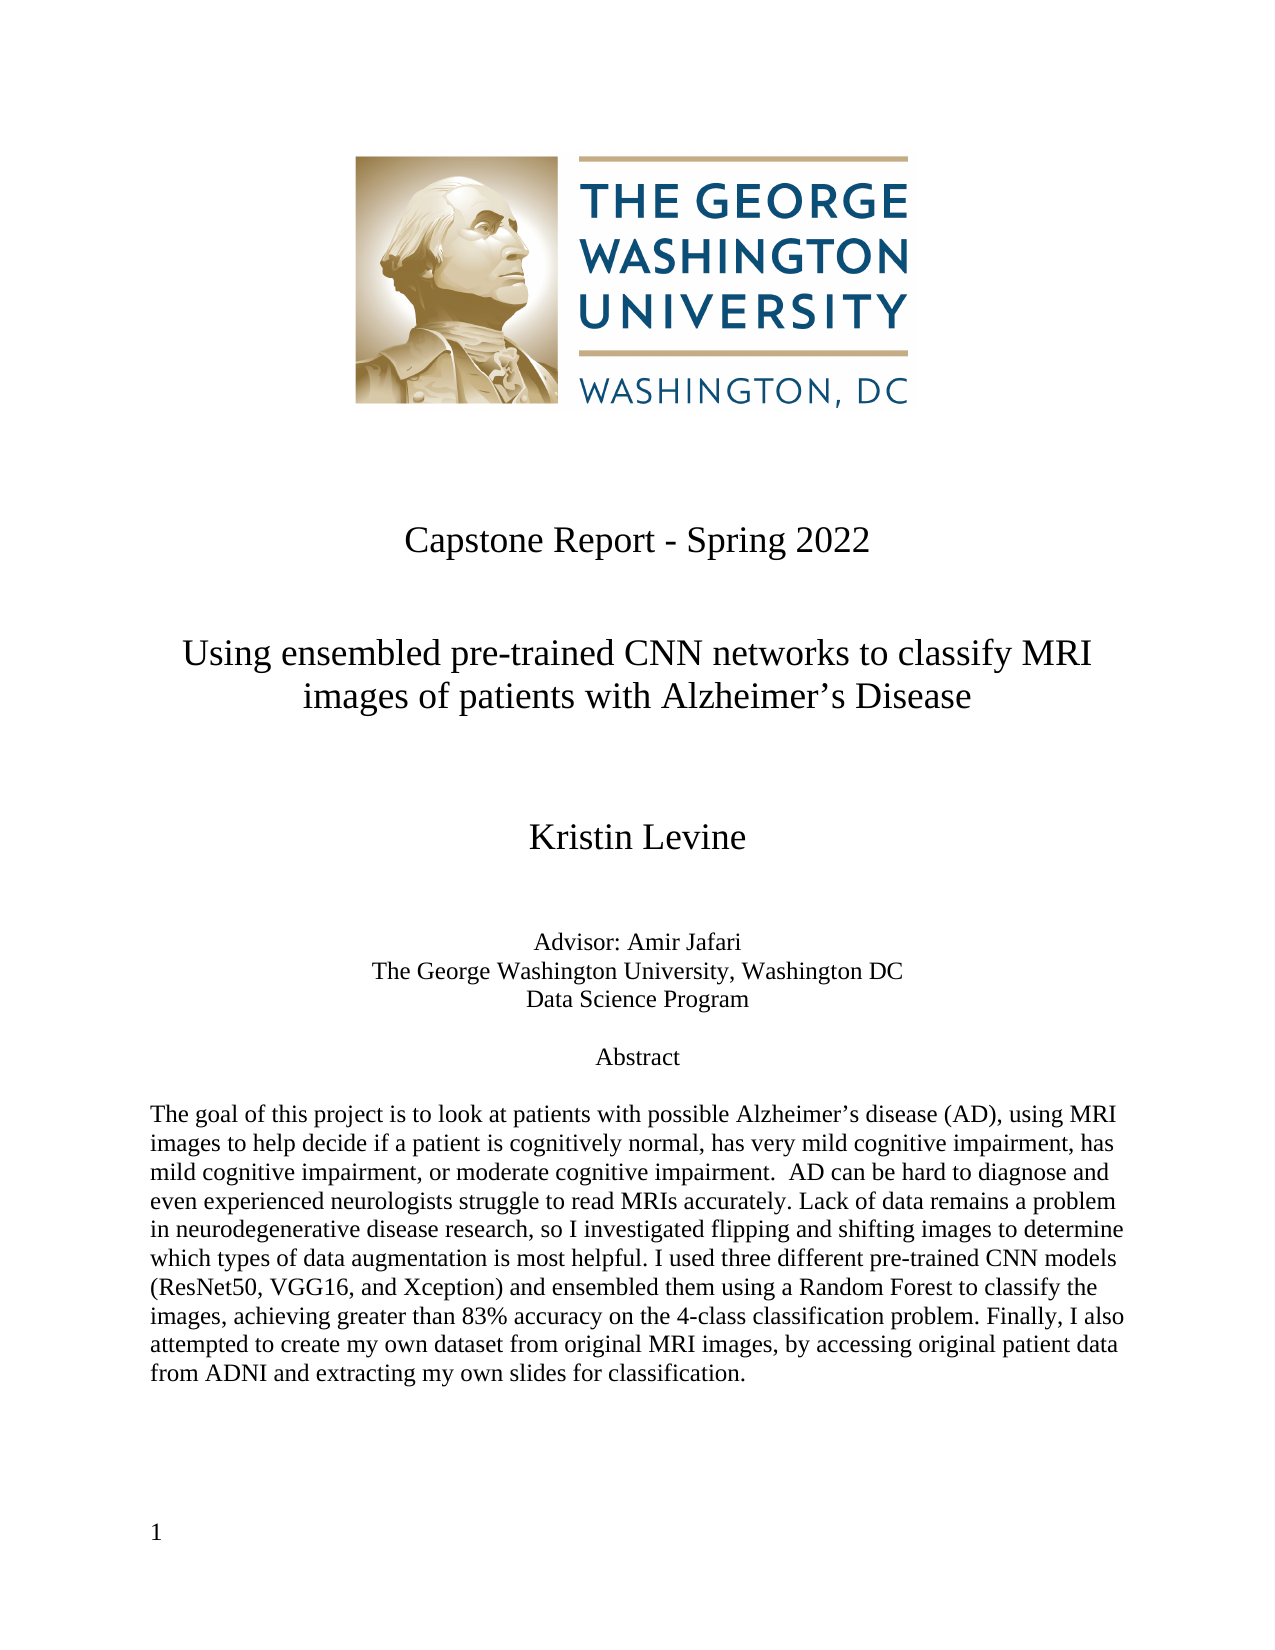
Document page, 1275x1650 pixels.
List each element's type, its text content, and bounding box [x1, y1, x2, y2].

text Data Science Program [150, 984, 1125, 1013]
text The goal of this project is to look at patients with possible Alzheimer’s disease (AD), using MRI images to help decide if a patient is cognitively normal, has very mild cognitive impairment, has mild cognitive impairment, or moderate cognitive impairment. AD can be hard to diagnose and even experienced neurologists struggle to read MRIs accurately. Lack of data remains a problem in neurodegenerative disease research, so I investigated flipping and shifting images to determine which types of data augmentation is most helpful. I used three different pre-trained CNN models (ResNet50, VGG16, and Xception) and ensembled them using a Random Forest to classify the images, achieving greater than 83% accuracy on the 4-class classification problem. Finally, I also attempted to create my own dataset from original MRI images, by accessing original patient data from ADNI and extracting my own slides for classification. [150, 1099, 1125, 1387]
text Capstone Report - Spring 2022 [150, 517, 1125, 561]
text Abstract [150, 1042, 1125, 1071]
text The George Washington University, Washington DC [150, 956, 1125, 984]
text Using ensembled pre-trained CNN networks to classify MRI images of patients with Alzheimer’s Disease [150, 630, 1125, 716]
text Kristin Levine [150, 814, 1125, 858]
text Advisor: Amir Jafari [150, 927, 1125, 956]
